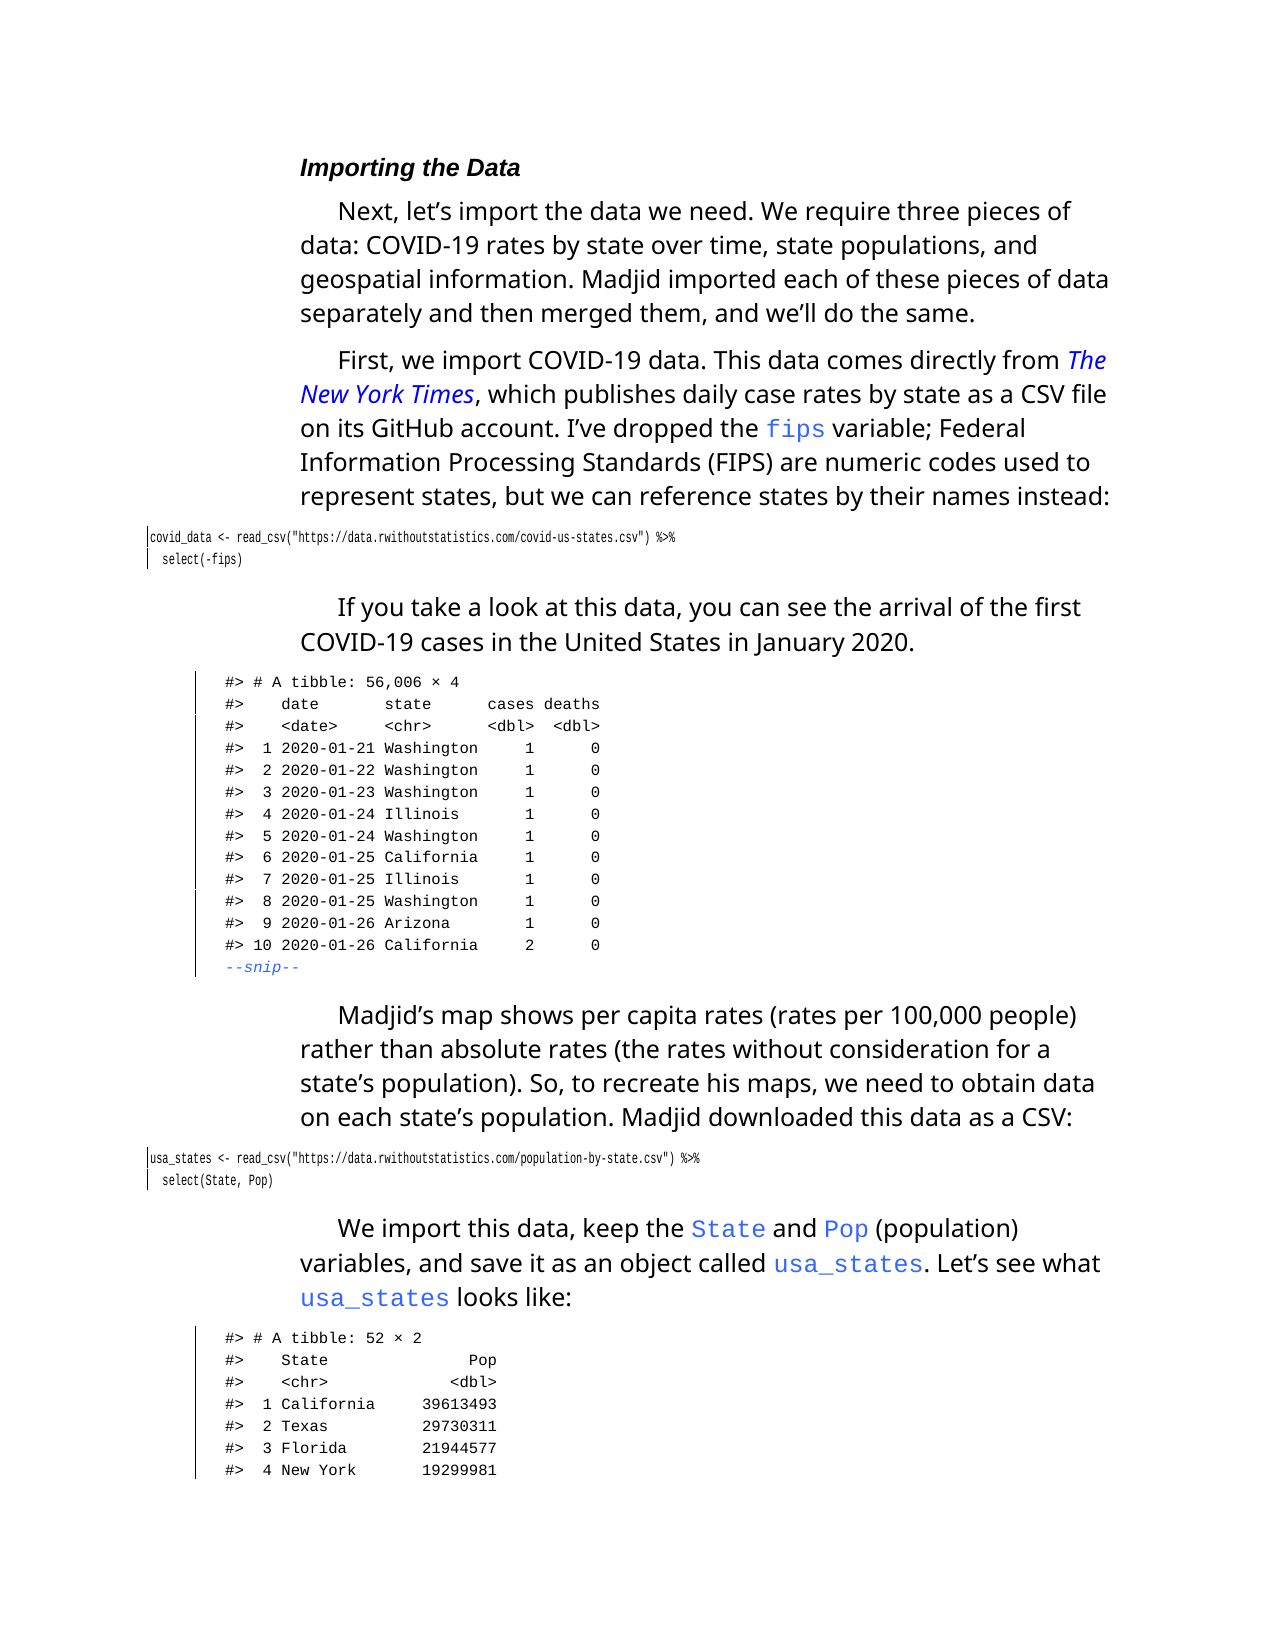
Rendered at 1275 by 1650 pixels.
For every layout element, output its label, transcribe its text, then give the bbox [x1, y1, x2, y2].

text #> 5 2020-01-24 Washington 1 0 [196, 824, 1125, 846]
text #> State Pop [196, 1348, 1125, 1370]
text #> 6 2020-01-25 California 1 0 [196, 846, 1125, 868]
text Madjid’s map shows per capita rates (rates per 100,000 people) rather than absolute rates (the rates without consideration for a state’s population). So, to recreate his maps, we need to obtain data on each state’s population. Madjid downloaded this data as a CSV: [300, 998, 1125, 1134]
text #> date state cases deaths [196, 693, 1125, 714]
text #> 2 Texas 29730311 [196, 1414, 1125, 1436]
text #> 2 2020-01-22 Washington 1 0 [196, 758, 1125, 780]
text #> <chr> <dbl> [196, 1370, 1125, 1392]
text #> 1 California 39613493 [196, 1392, 1125, 1414]
text --snip-- [196, 955, 1125, 977]
text #> 10 2020-01-26 California 2 0 [196, 933, 1125, 955]
text #> 3 Florida 21944577 [196, 1436, 1125, 1458]
text First, we import COVID-19 data. This data comes directly from The New York Times, which publishes daily case rates by state as a CSV file on its GitHub account. I’ve dropped the fips variable; Federal Information Processing Standards (FIPS) are numeric codes used to represent states, but we can reference states by their names instead: [300, 342, 1125, 513]
text covid_data <- read_csv("https://data.rwithoutstatistics.com/covid-us-states.csv") %>% [148, 526, 1275, 547]
text #> 4 2020-01-24 Illinois 1 0 [196, 802, 1125, 824]
text #> 7 2020-01-25 Illinois 1 0 [196, 868, 1125, 889]
text select(State, Pop) [148, 1168, 1275, 1190]
text #> 1 2020-01-21 Washington 1 0 [196, 736, 1125, 758]
text #> # A tibble: 52 × 2 [196, 1326, 1125, 1348]
text Next, let’s import the data we need. We require three pieces of data: COVID-19 rates by state over time, state populations, and geospatial information. Madjid imported each of these pieces of data separately and then merged them, and we’ll do the same. [300, 194, 1125, 330]
text select(-fips) [148, 547, 1275, 569]
text #> 8 2020-01-25 Washington 1 0 [196, 889, 1125, 911]
text #> 9 2020-01-26 Arizona 1 0 [196, 911, 1125, 933]
text We import this data, keep the State and Pop (population) variables, and save it as an object called usa_states. Let’s see what usa_states looks like: [300, 1211, 1125, 1314]
text #> <date> <chr> <dbl> <dbl> [196, 714, 1125, 736]
text Importing the Data [300, 150, 1125, 181]
text usa_states <- read_csv("https://data.rwithoutstatistics.com/population-by-state.csv") %>% [148, 1147, 1275, 1168]
text If you take a look at this data, you can see the arrival of the first COVID-19 cases in the United States in January 2020. [300, 590, 1125, 658]
text #> 4 New York 19299981 [196, 1458, 1125, 1479]
text #> # A tibble: 56,006 × 4 [196, 671, 1125, 693]
text #> 3 2020-01-23 Washington 1 0 [196, 780, 1125, 802]
